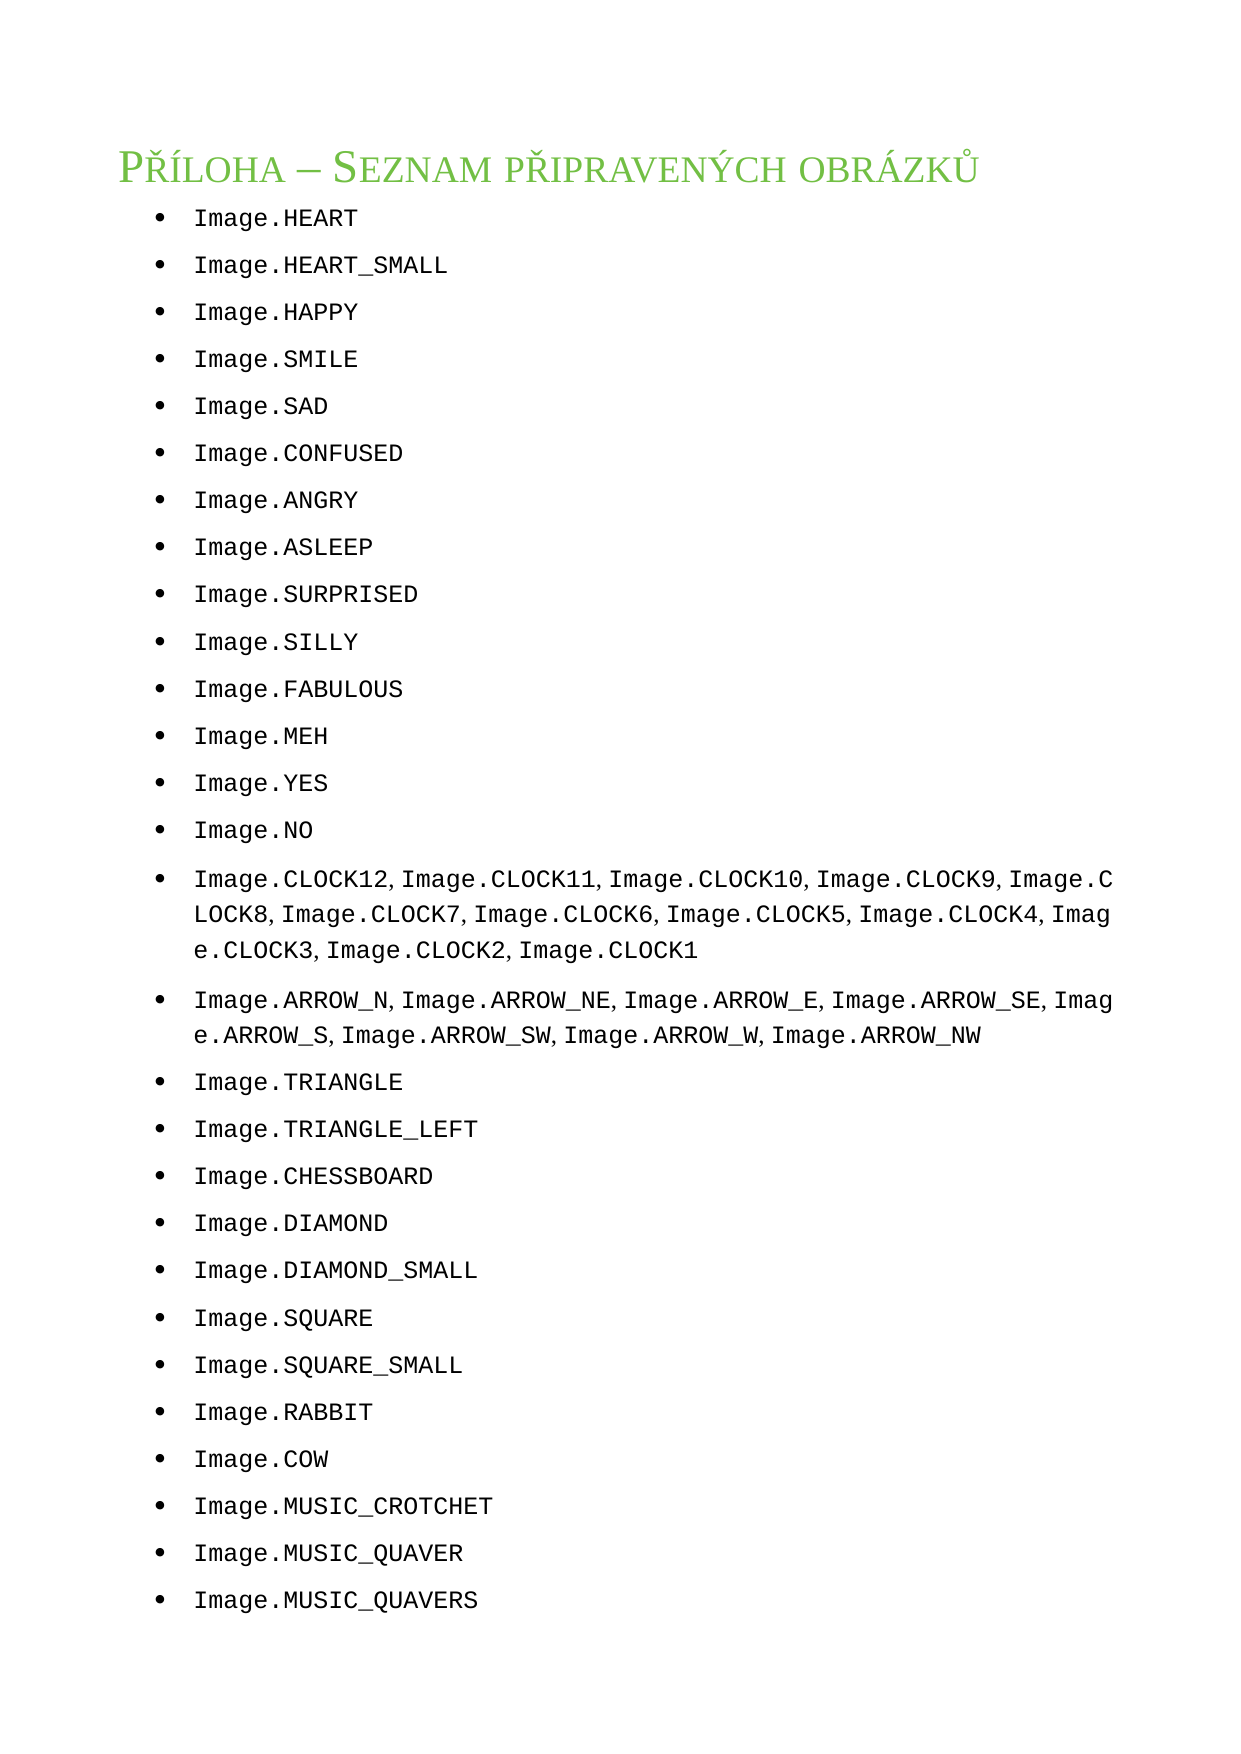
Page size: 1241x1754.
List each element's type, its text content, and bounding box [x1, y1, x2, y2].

list Image.MUSIC_QUAVERS [156, 1588, 1122, 1616]
list Image.DIAMOND [156, 1211, 1122, 1239]
list Image.ARROW_N, Image.ARROW_NE, Image.ARROW_E, Image.ARROW_SE, Image.ARROW_S, Image.ARROW_SW, Image.ARROW_W, Image.ARROW_NW [156, 985, 1122, 1051]
list Image.MUSIC_CROTCHET [156, 1493, 1122, 1522]
list Image.FABULOUS [156, 676, 1122, 704]
list Image.HEART [156, 205, 1122, 234]
list Image.TRIANGLE_LEFT [156, 1117, 1122, 1145]
list Image.SILLY [156, 629, 1122, 657]
list Image.HEART_SMALL [156, 252, 1122, 281]
list Image.SQUARE [156, 1305, 1122, 1333]
list Image.CONFUSED [156, 441, 1122, 469]
list Image.HAPPY [156, 299, 1122, 328]
list Image.COW [156, 1446, 1122, 1475]
list Image.SMILE [156, 347, 1122, 375]
list Image.ASLEEP [156, 535, 1122, 563]
list Image.TRIANGLE [156, 1070, 1122, 1098]
list Image.MEH [156, 723, 1122, 752]
list Image.CLOCK12, Image.CLOCK11, Image.CLOCK10, Image.CLOCK9, Image.CLOCK8, Image.CLOCK7, Image.CLOCK6, Image.CLOCK5, Image.CLOCK4, Image.CLOCK3, Image.CLOCK2, Image.CLOCK1 [156, 864, 1122, 966]
subtitle Příloha – Seznam připravených obrázků [118, 139, 1122, 193]
list Image.SQUARE_SMALL [156, 1352, 1122, 1381]
list Image.YES [156, 770, 1122, 799]
list Image.SURPRISED [156, 582, 1122, 610]
list Image.CHESSBOARD [156, 1164, 1122, 1192]
list Image.ANGRY [156, 488, 1122, 516]
list Image.MUSIC_QUAVER [156, 1541, 1122, 1569]
list Image.NO [156, 817, 1122, 846]
list Image.RABBIT [156, 1399, 1122, 1428]
list Image.SAD [156, 394, 1122, 422]
list Image.DIAMOND_SMALL [156, 1258, 1122, 1286]
